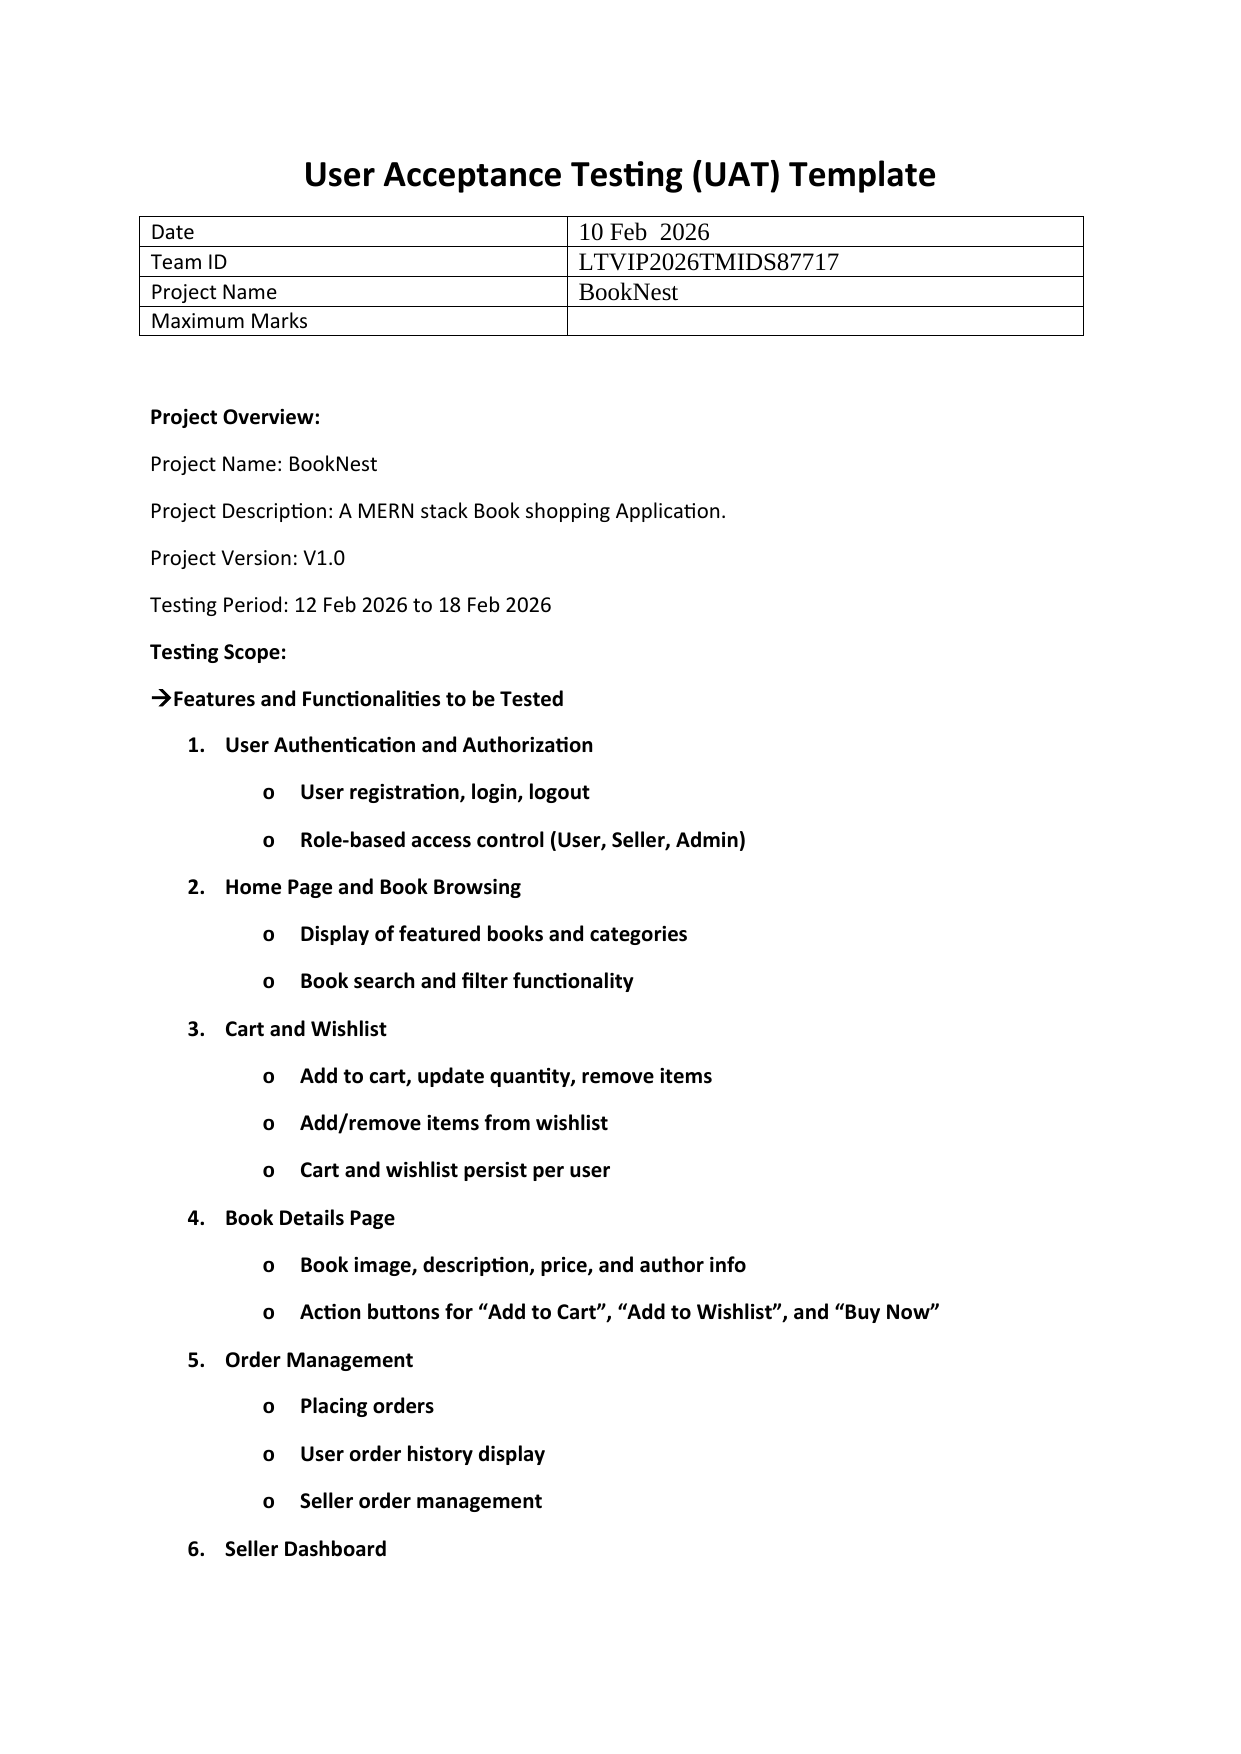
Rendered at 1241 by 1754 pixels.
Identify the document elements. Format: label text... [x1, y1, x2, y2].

text Project Name: BookNest [150, 449, 1090, 477]
table_cell LTVIP2026TMIDS87717 [568, 247, 1083, 276]
list Cart and wishlist persist per user [262, 1156, 1090, 1184]
list User order history display [262, 1439, 1090, 1467]
list Add/remove items from wishlist [262, 1108, 1090, 1137]
text Project Overview: [150, 402, 1090, 431]
text Testing Period: 12 Feb 2026 to 18 Feb 2026 [150, 590, 1090, 618]
text Features and Functionalities to be Tested [150, 684, 1090, 712]
list Placing orders [262, 1392, 1090, 1420]
list Book search and filter functionality [262, 967, 1090, 995]
table_header 10 Feb 2026 [568, 217, 1083, 246]
table_cell BookNest [568, 277, 1083, 306]
list Seller order management [262, 1486, 1090, 1515]
list User registration, login, logout [262, 777, 1090, 806]
text User Acceptance Testing (UAT) Template [150, 150, 1090, 196]
list Home Page and Book Browsing [187, 872, 1090, 900]
list Add to cart, update quantity, remove items [262, 1061, 1090, 1089]
text Project Description: A MERN stack Book shopping Application. [150, 496, 1090, 524]
table_cell Maximum Marks [140, 307, 567, 335]
list Display of featured books and categories [262, 919, 1090, 948]
list Book Details Page [187, 1203, 1090, 1231]
list Role-based access control (User, Seller, Admin) [262, 825, 1090, 853]
text Testing Scope: [150, 637, 1090, 665]
list Action buttons for “Add to Cart”, “Add to Wishlist”, and “Buy Now” [262, 1297, 1090, 1326]
list User Authentication and Authorization [187, 731, 1090, 759]
list Seller Dashboard [187, 1534, 1090, 1562]
table_cell [568, 307, 1083, 335]
list Book image, description, price, and author info [262, 1250, 1090, 1278]
list Cart and Wishlist [187, 1014, 1090, 1042]
list Order Management [187, 1345, 1090, 1373]
table_cell Team ID [140, 247, 567, 276]
table_cell Project Name [140, 277, 567, 306]
text Project Version: V1.0 [150, 543, 1090, 571]
table_header Date [140, 217, 567, 246]
